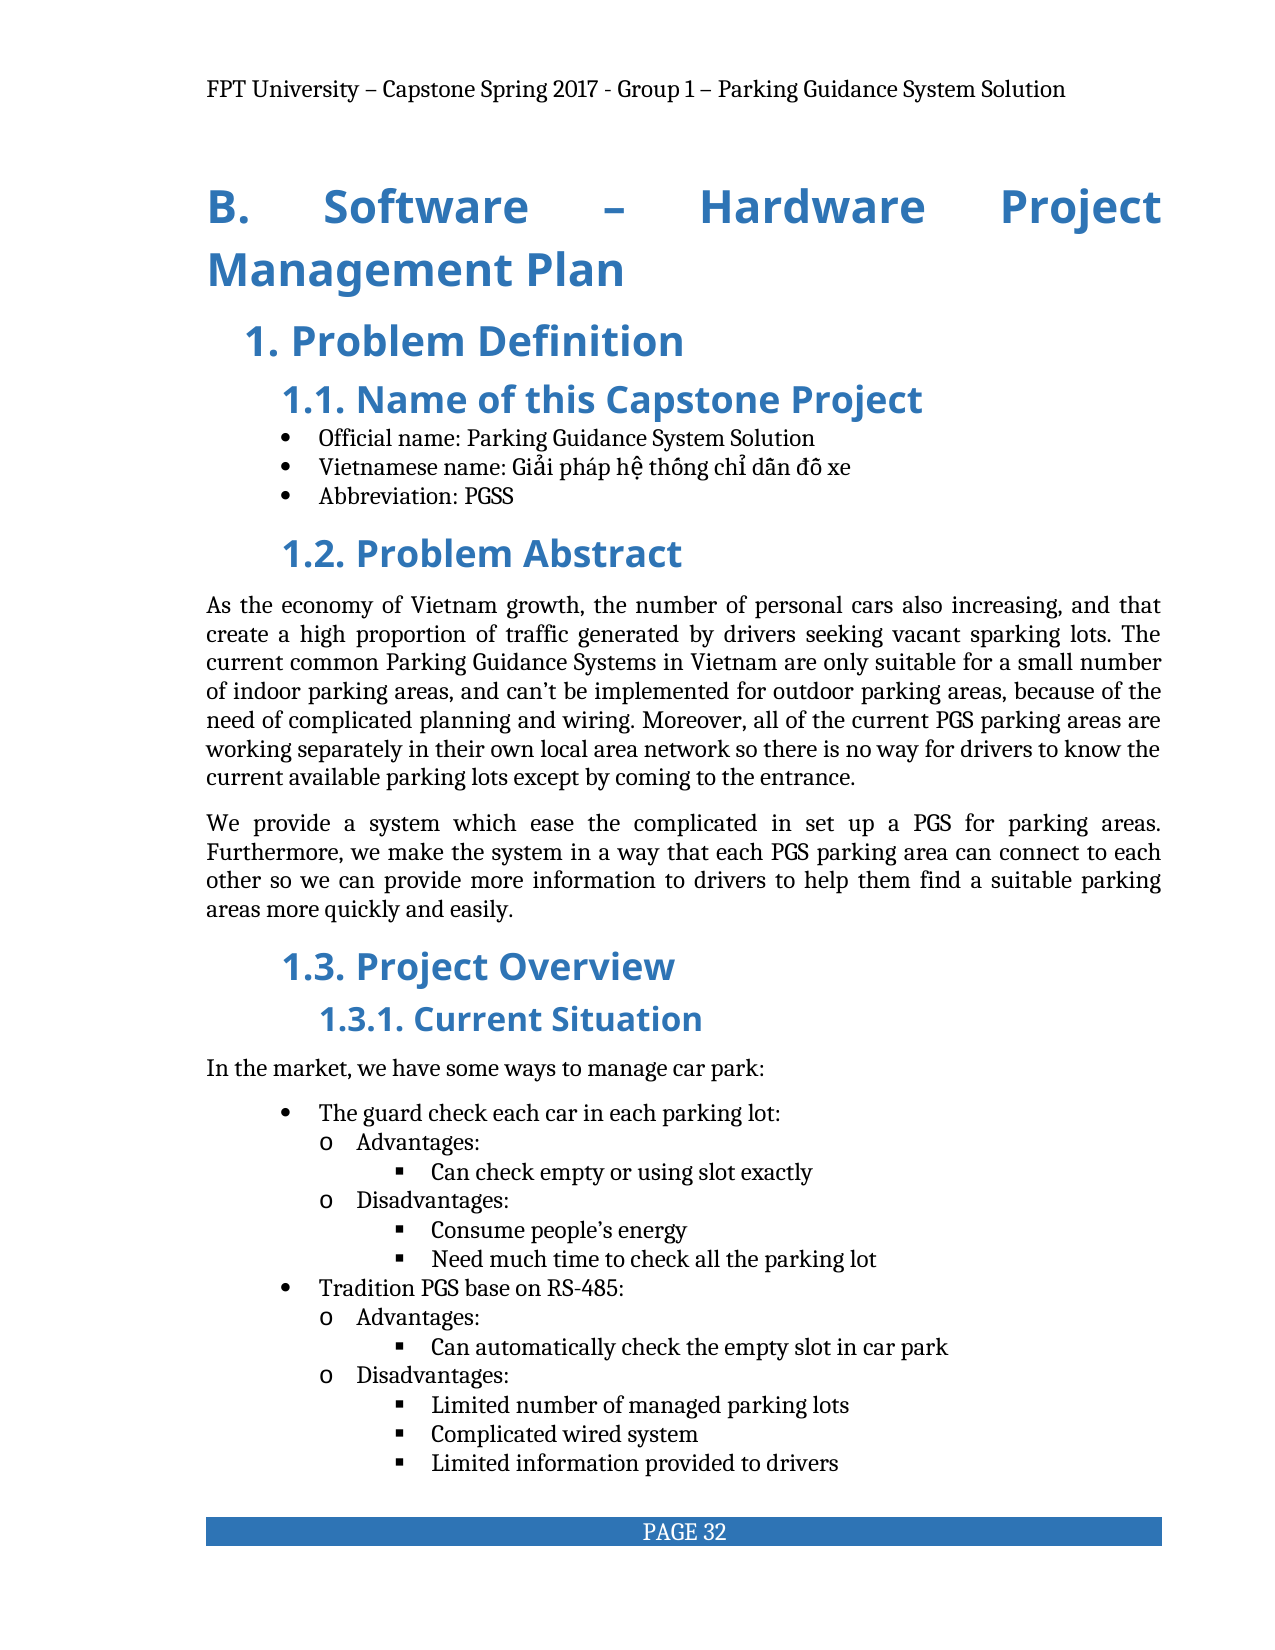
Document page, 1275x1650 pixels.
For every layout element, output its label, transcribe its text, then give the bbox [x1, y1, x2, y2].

list Can automatically check the empty slot in car park [394, 1333, 1162, 1361]
text In the market, we have some ways to manage car park: [206, 1053, 1162, 1082]
subtitle Name of this Capstone Project [206, 373, 1162, 424]
list Limited information provided to drivers [394, 1449, 1162, 1478]
list Consume people’s energy [394, 1216, 1162, 1245]
subtitle Problem Abstract [206, 527, 1162, 578]
text As the economy of Vietnam growth, the number of personal cars also increasing, and that create a high proportion of traffic generated by drivers seeking vacant sparking lots. The current common Parking Guidance Systems in Vietnam are only suitable for a small number of indoor parking areas, and can’t be implemented for outdoor parking areas, because of the need of complicated planning and wiring. Moreover, all of the current PGS parking areas are working separately in their own local area network so there is no way for drivers to know the current available parking lots except by coming to the entrance. [206, 591, 1162, 792]
list Disadvantages: [319, 1361, 1162, 1391]
subtitle Project Overview [206, 940, 1162, 991]
subtitle Problem Definition [206, 312, 1162, 369]
subtitle B. Software – Hardware Project Management Plan [206, 175, 1162, 300]
subtitle Current Situation [206, 996, 1162, 1041]
text Abbreviation: PGSS [281, 482, 1162, 511]
list Disadvantages: [319, 1186, 1162, 1216]
text The guard check each car in each parking lot: [281, 1099, 1162, 1128]
list Advantages: [319, 1303, 1162, 1333]
text Tradition PGS base on RS-485: [281, 1274, 1162, 1303]
text Official name: Parking Guidance System Solution [281, 424, 1162, 453]
list Limited number of managed parking lots [394, 1391, 1162, 1420]
text Vietnamese name: Giải pháp hệ thống chỉ dẫn đỗ xe [281, 453, 1162, 482]
text We provide a system which ease the complicated in set up a PGS for parking areas. Furthermore, we make the system in a way that each PGS parking area can connect to each other so we can provide more information to drivers to help them find a suitable parking areas more quickly and easily. [206, 809, 1162, 924]
list Advantages: [319, 1128, 1162, 1158]
list Can check empty or using slot exactly [394, 1158, 1162, 1186]
list Need much time to check all the parking lot [394, 1245, 1162, 1274]
list Complicated wired system [394, 1420, 1162, 1449]
